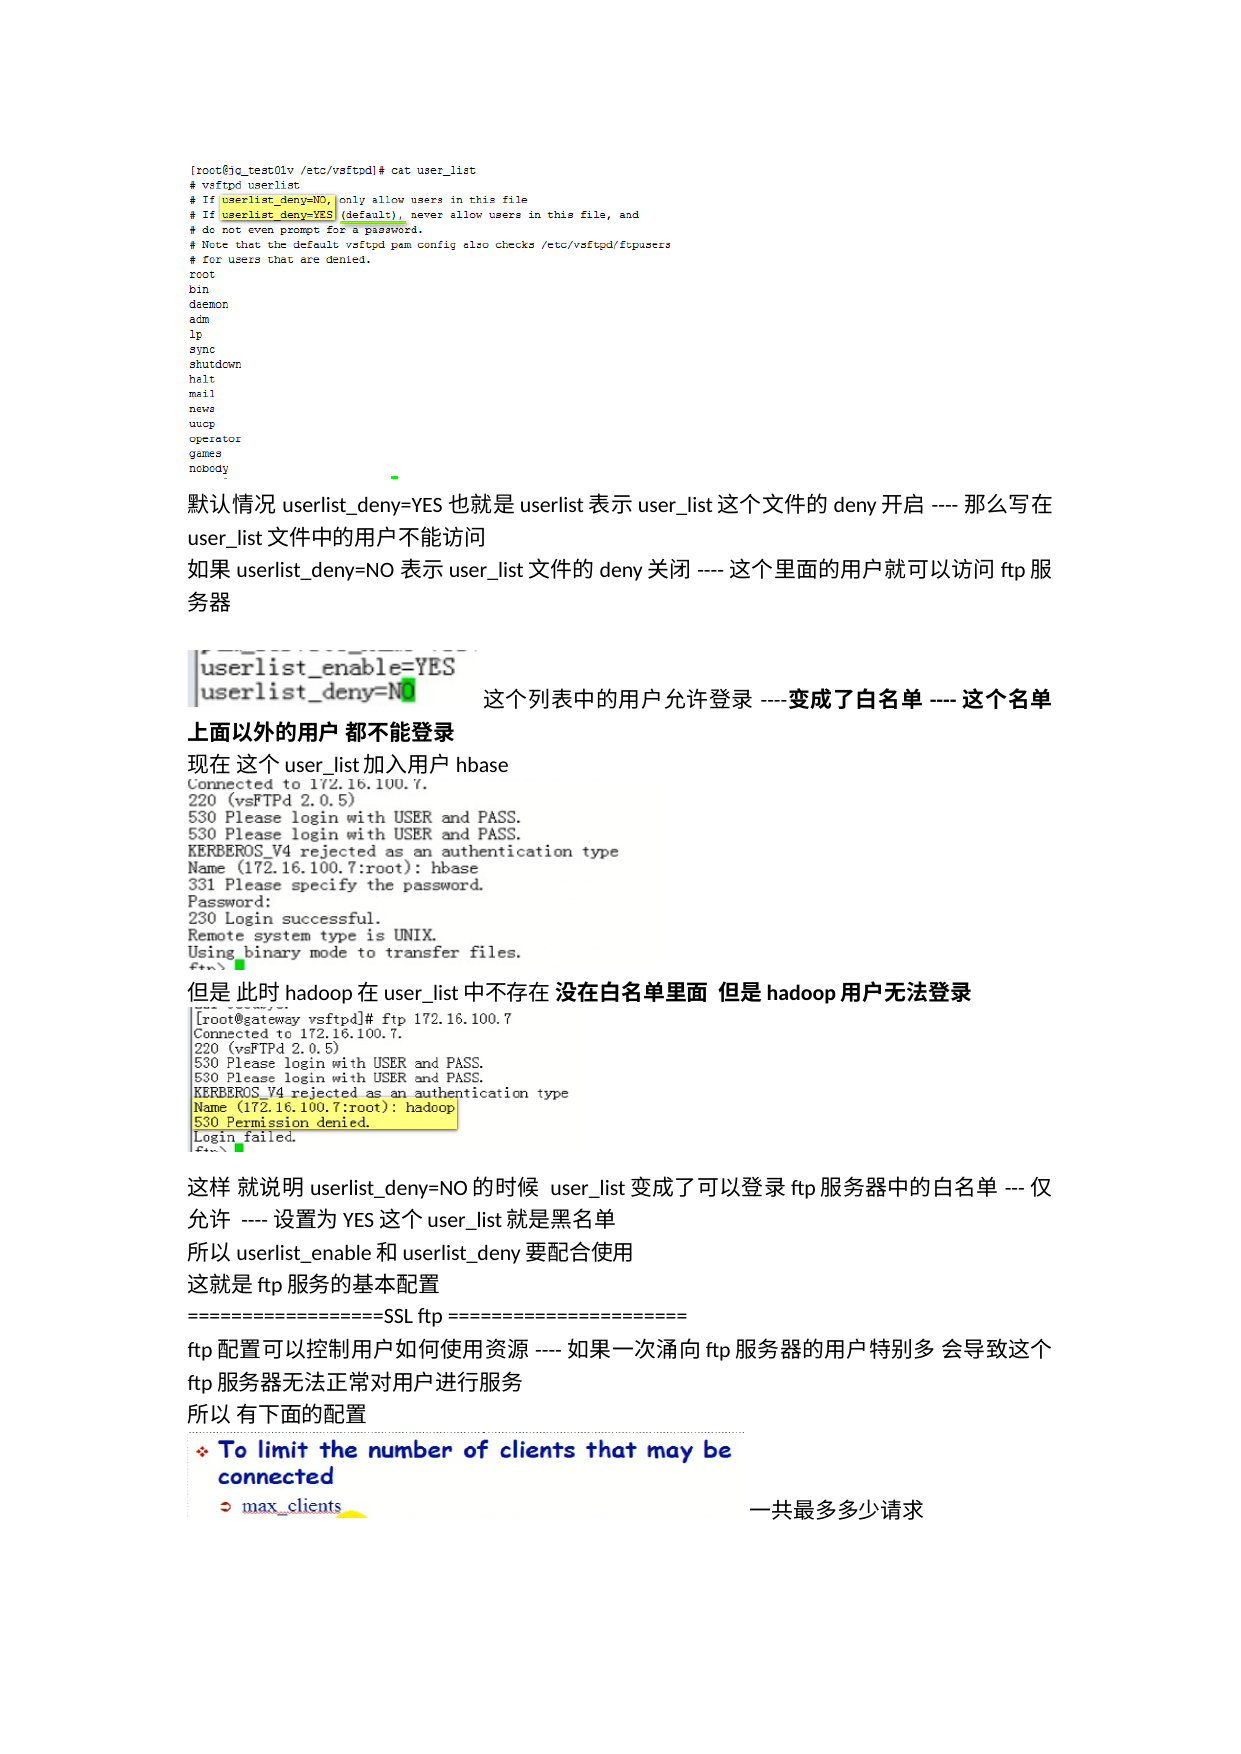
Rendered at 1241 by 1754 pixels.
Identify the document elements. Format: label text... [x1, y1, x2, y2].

text 如果userlist_deny=NO 表示user_list文件的deny关闭 ---- 这个里面的用户就可以访问ftp服务器 [187, 552, 1053, 617]
text 但是 此时 hadoop在user_list中不存在 没在白名单里面 但是hadoop用户无法登录 [187, 974, 1053, 1007]
text ==================SSL ftp ====================== [187, 1299, 1053, 1332]
text 现在 这个user_list加入用户hbase [187, 747, 1053, 779]
picture [187, 1432, 745, 1518]
text 这就是ftp服务的基本配置 [187, 1267, 1053, 1299]
text 所以 userlist_enable和userlist_deny要配合使用 [187, 1234, 1053, 1267]
picture [187, 162, 681, 479]
text 这个列表中的用户允许登录 ----变成了白名单 ---- 这个名单上面以外的用户 都不能登录 [187, 649, 1053, 747]
picture [187, 650, 477, 707]
text 默认情况 userlist_deny=YES 也就是userlist表示user_list这个文件的deny开启 ---- 那么写在user_list文件中的用户不能访问 [187, 487, 1053, 552]
text 所以 有下面的配置 [187, 1397, 1053, 1429]
picture [187, 779, 663, 970]
picture [187, 1007, 582, 1152]
text ftp配置可以控制用户如何使用资源 ---- 如果一次涌向ftp服务器的用户特别多 会导致这个ftp服务器无法正常对用户进行服务 [187, 1332, 1053, 1397]
text 这样 就说明 userlist_deny=NO的时候 user_list变成了可以登录ftp服务器中的白名单 --- 仅允许 ---- 设置为YES 这个user_list就是黑名单 [187, 1169, 1053, 1234]
